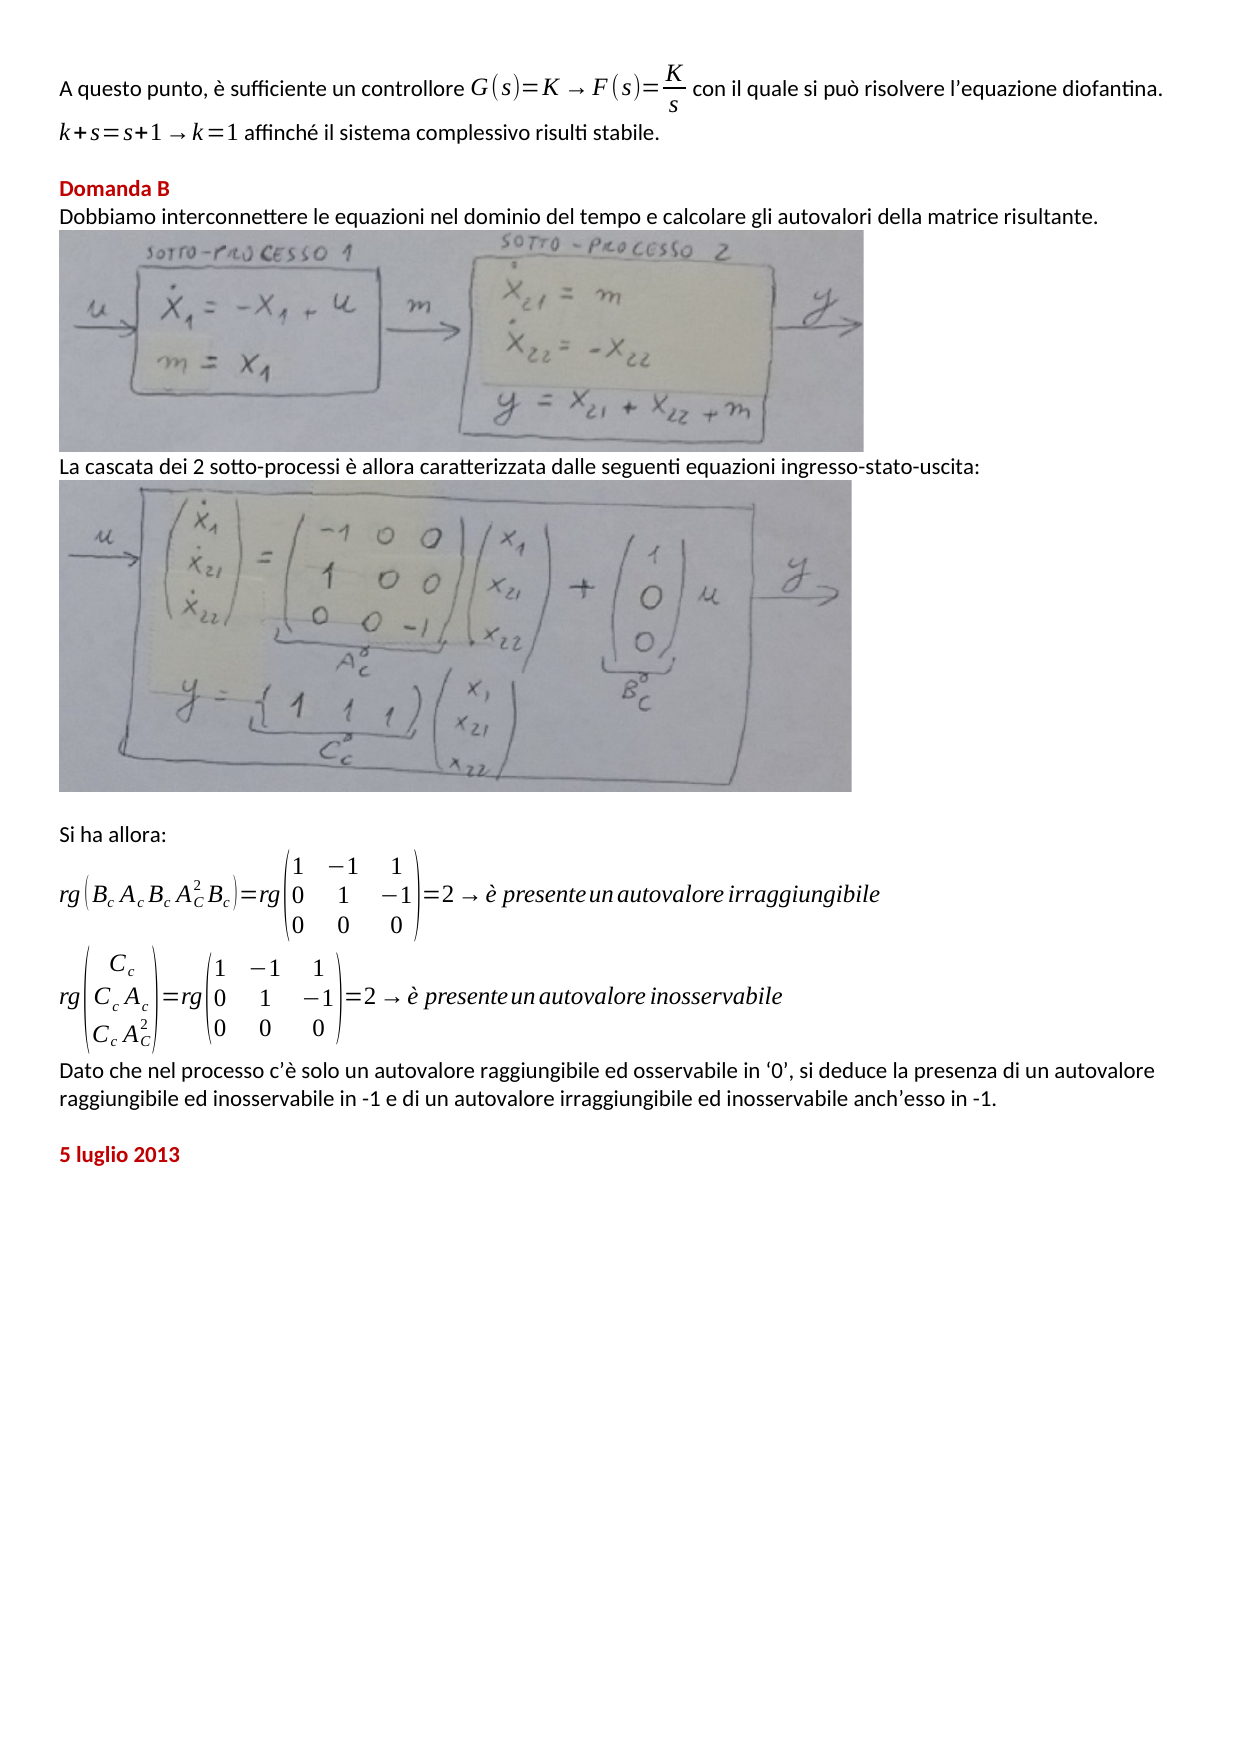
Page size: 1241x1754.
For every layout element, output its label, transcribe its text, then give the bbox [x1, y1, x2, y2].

text 5 luglio 2013 [59, 1140, 1181, 1168]
text Si ha allora: [59, 820, 1181, 848]
text La cascata dei 2 sotto-processi è allora caratterizzata dalle seguenti equazioni ingresso-stato-uscita: [59, 452, 1181, 480]
text Dobbiamo interconnettere le equazioni nel dominio del tempo e calcolare gli autovalori della matrice risultante. [59, 202, 1181, 230]
text affinché il sistema complessivo risulti stabile. [59, 118, 1181, 146]
picture [59, 480, 852, 792]
text A questo punto, è sufficiente un controllore con il quale si può risolvere l’equazione diofantina. [59, 59, 1181, 118]
text Dato che nel processo c’è solo un autovalore raggiungibile ed osservabile in ‘0’, si deduce la presenza di un autovalore raggiungibile ed inosservabile in -1 e di un autovalore irraggiungibile ed inosservabile anch’esso in -1. [59, 1056, 1181, 1112]
picture [59, 230, 864, 452]
text Domanda B [59, 174, 1181, 202]
